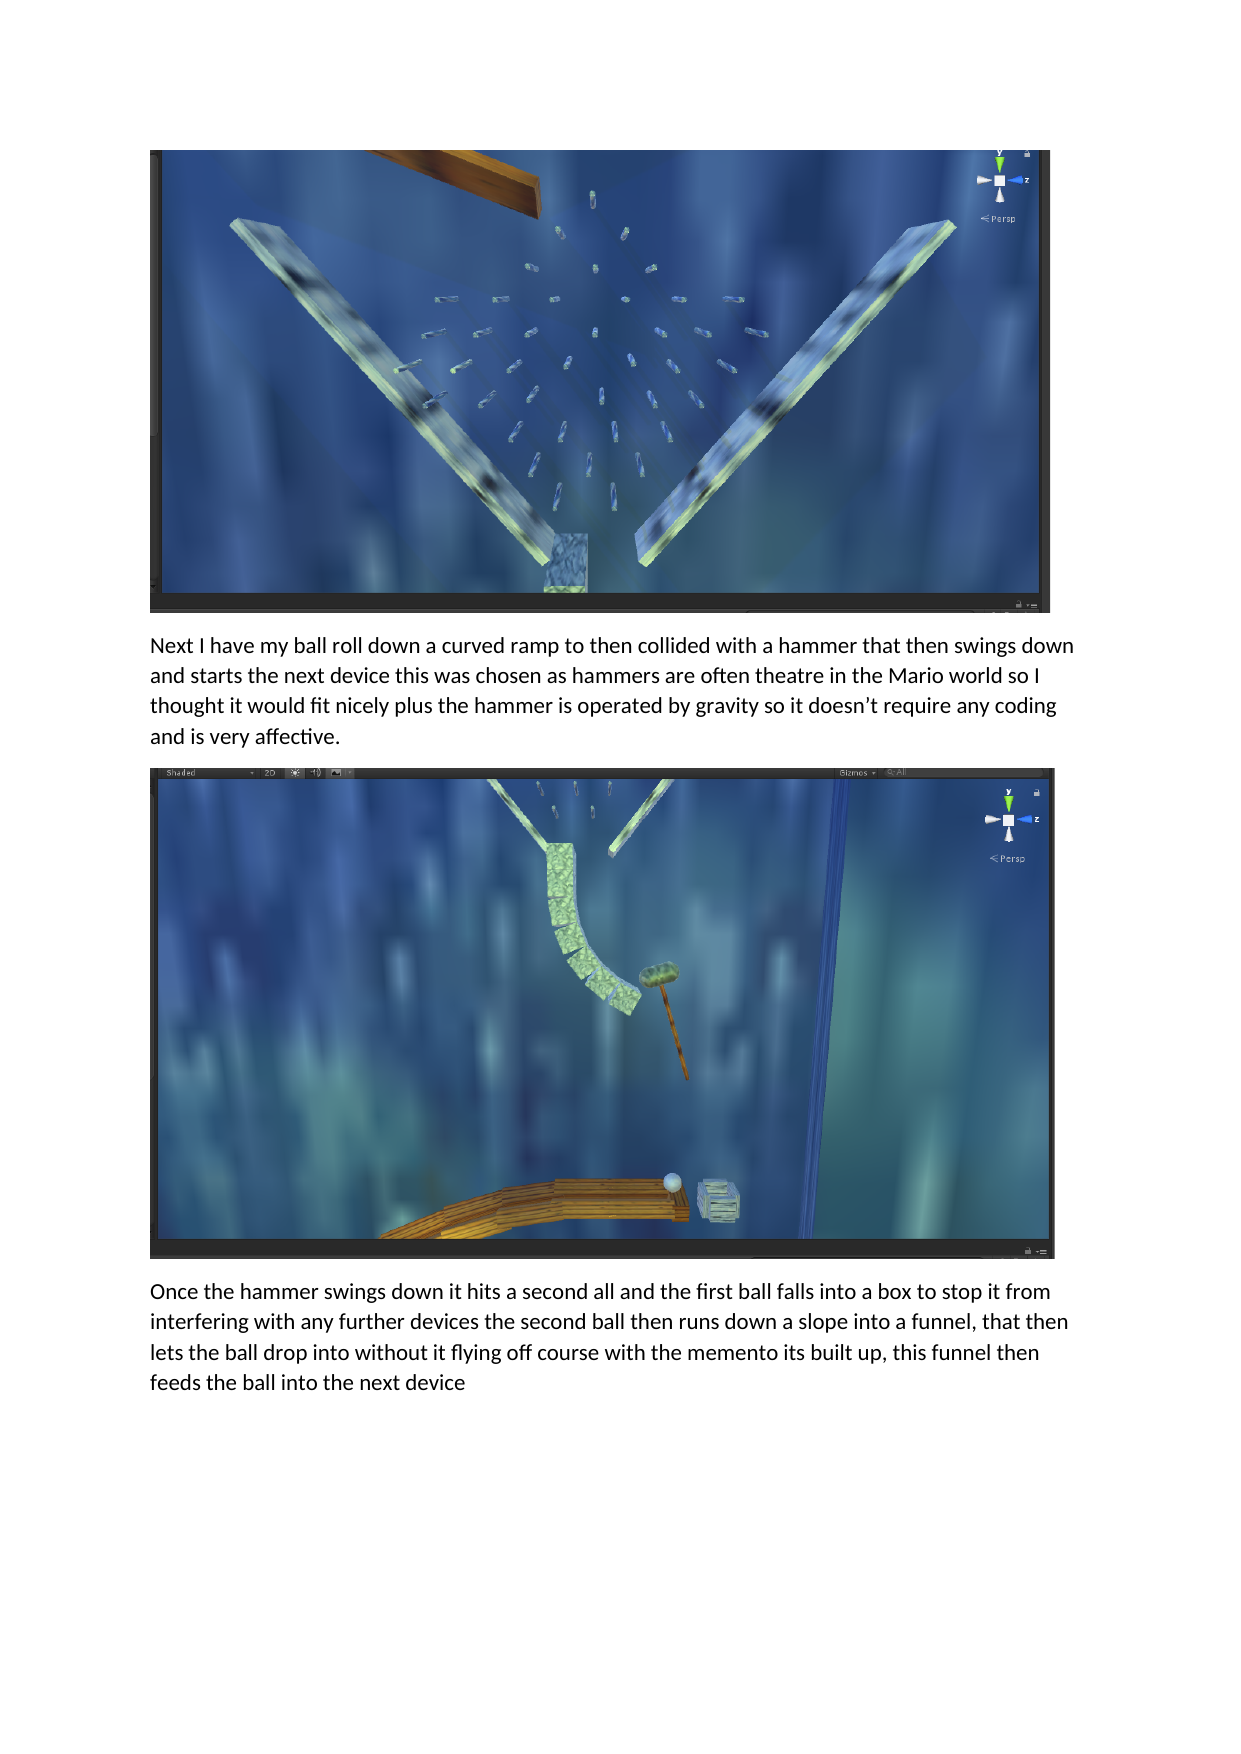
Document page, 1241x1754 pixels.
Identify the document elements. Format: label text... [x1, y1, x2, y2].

text Once the hammer swings down it hits a second all and the first ball falls into a box to stop it from interfering with any further devices the second ball then runs down a slope into a funnel, that then lets the ball drop into without it flying off course with the memento its built up, this funnel then feeds the ball into the next device [150, 1277, 1090, 1396]
text Next I have my ball roll down a curved ramp to then collided with a hammer that then swings down and starts the next device this was chosen as hammers are often theatre in the Mario world so I thought it would fit nicely plus the hammer is operated by gravity so it doesn’t require any coding and is very affective. [150, 631, 1090, 750]
picture [150, 768, 1055, 1259]
picture [150, 150, 1050, 613]
